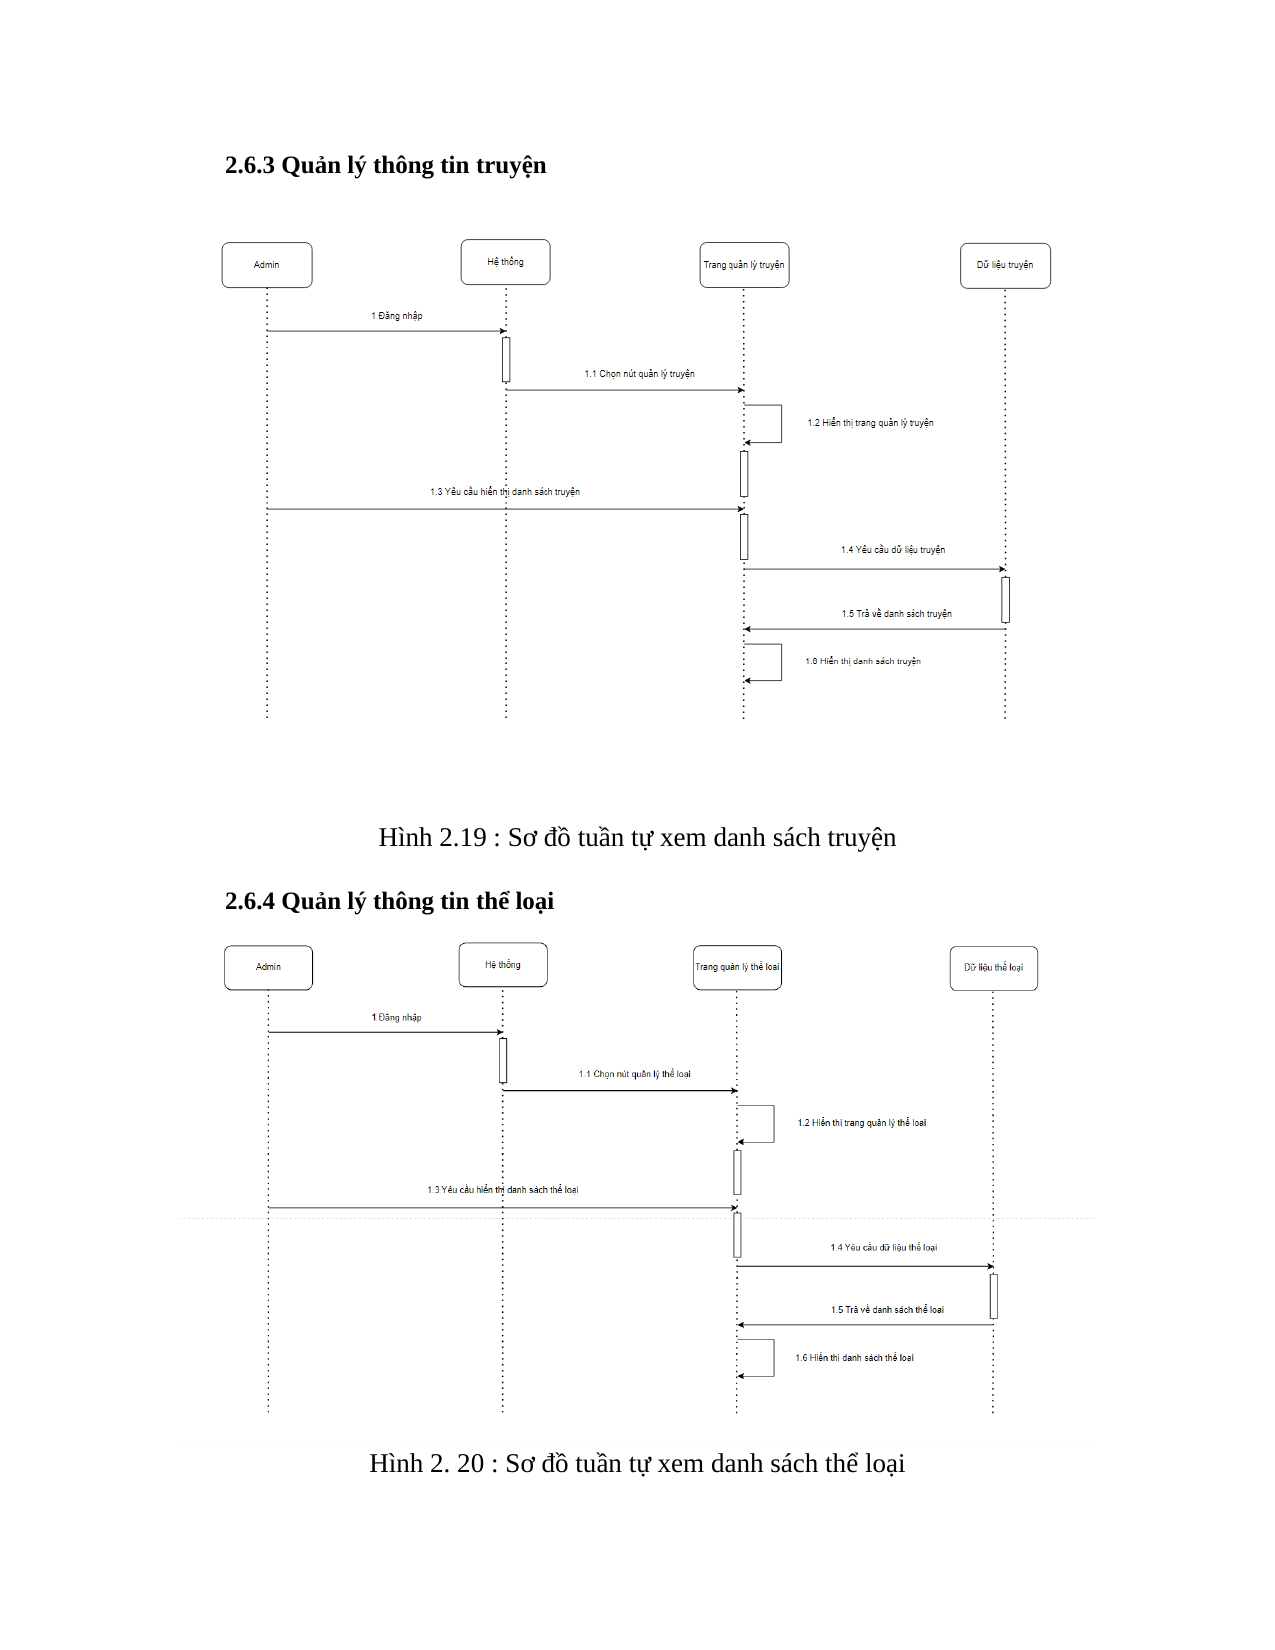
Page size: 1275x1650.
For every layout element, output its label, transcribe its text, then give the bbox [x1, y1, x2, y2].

picture [179, 191, 1096, 817]
text Hình 2.19 : Sơ đồ tuần tự xem danh sách truyện [150, 821, 1125, 852]
picture [179, 927, 1096, 1442]
subtitle 2.6.4 Quản lý thông tin thể loại [150, 886, 1125, 915]
text Hình 2. 20 : Sơ đồ tuần tự xem danh sách thể loại [150, 1447, 1125, 1478]
subtitle 2.6.3 Quản lý thông tin truyện [150, 150, 1125, 179]
